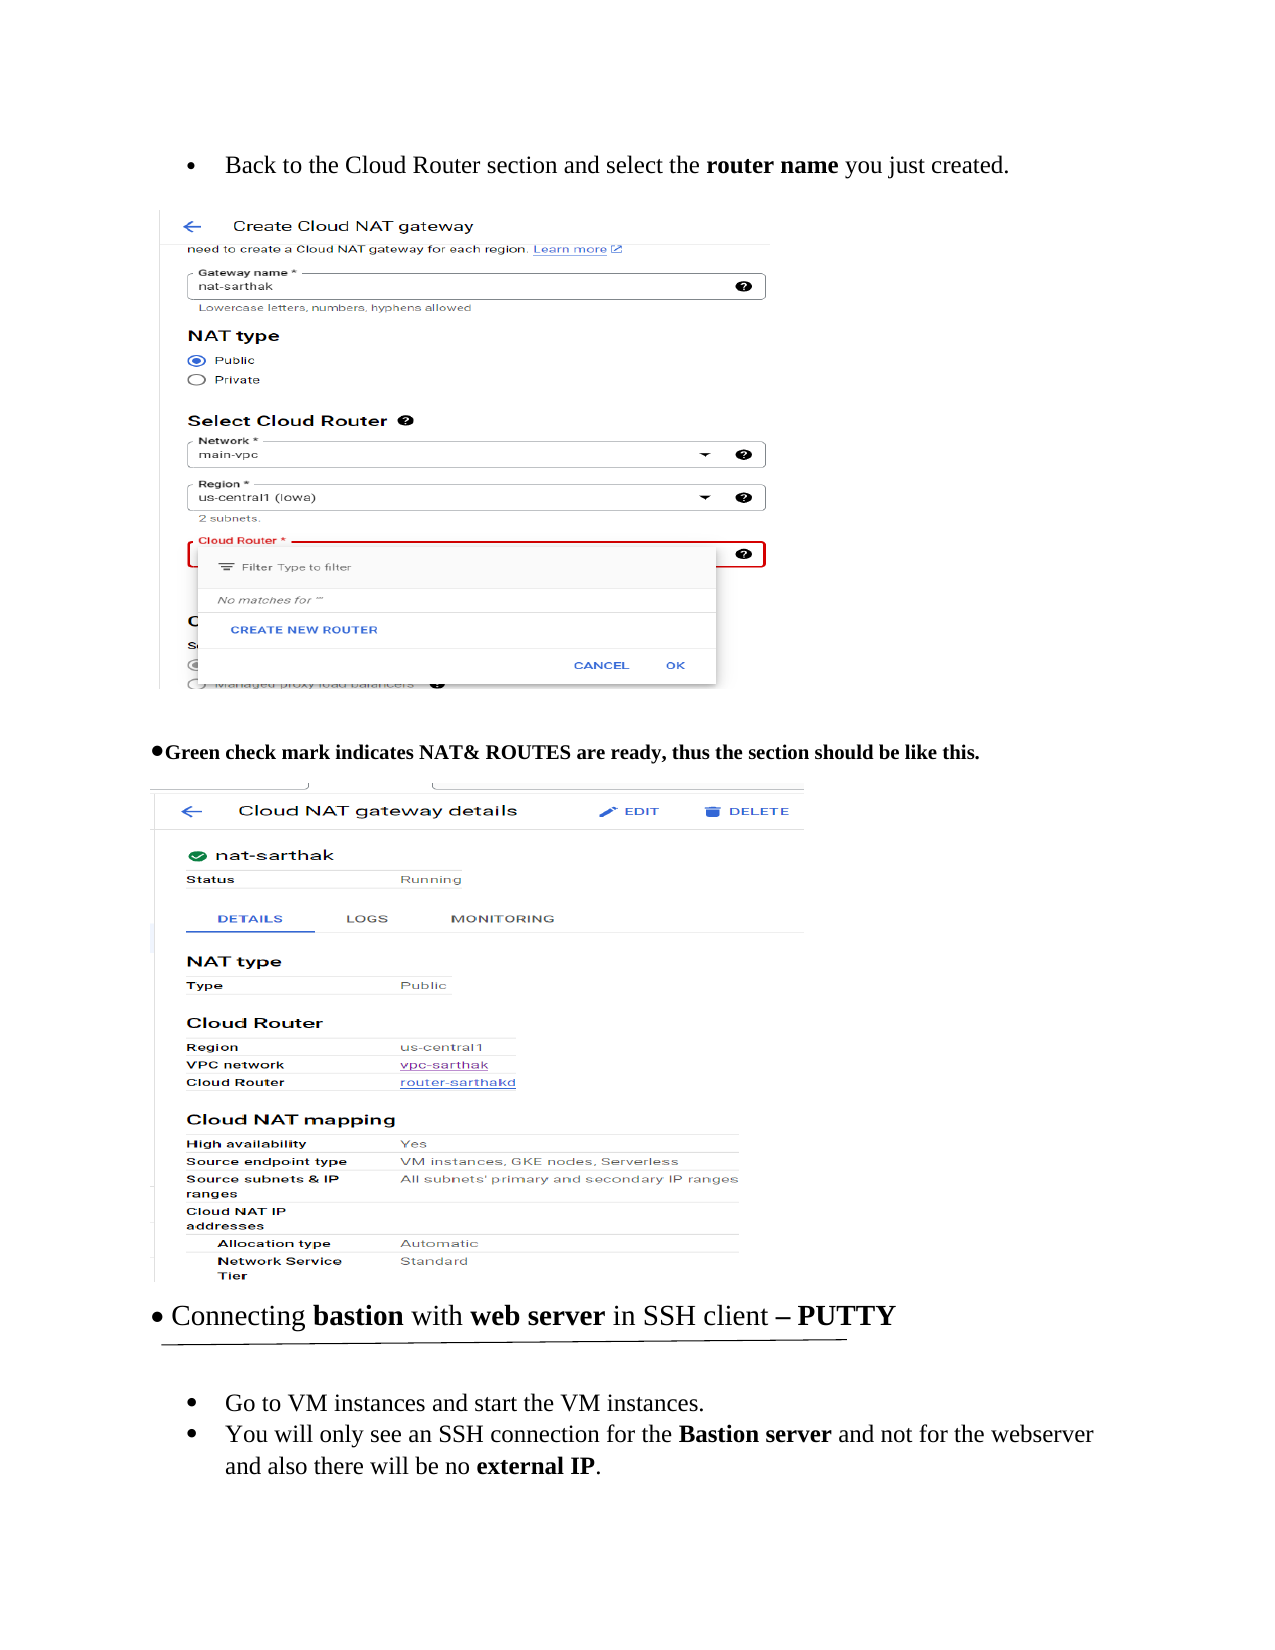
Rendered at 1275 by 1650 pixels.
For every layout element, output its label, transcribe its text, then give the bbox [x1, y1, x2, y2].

list You will only see an SSH connection for the Bastion server and not for the webserver and also there will be no external IP. [187, 1419, 1125, 1479]
list Back to the Cloud Router section and select the router name you just created. [187, 150, 1125, 179]
picture [150, 783, 804, 1282]
picture [159, 210, 770, 689]
text • Connecting bastion with web server in SSH client – PUTTY [150, 1297, 1125, 1333]
list Go to VM instances and start the VM instances. [187, 1388, 1125, 1416]
text •Green check mark indicates NAT& ROUTES are ready, thus the section should be like this. [150, 731, 1125, 767]
